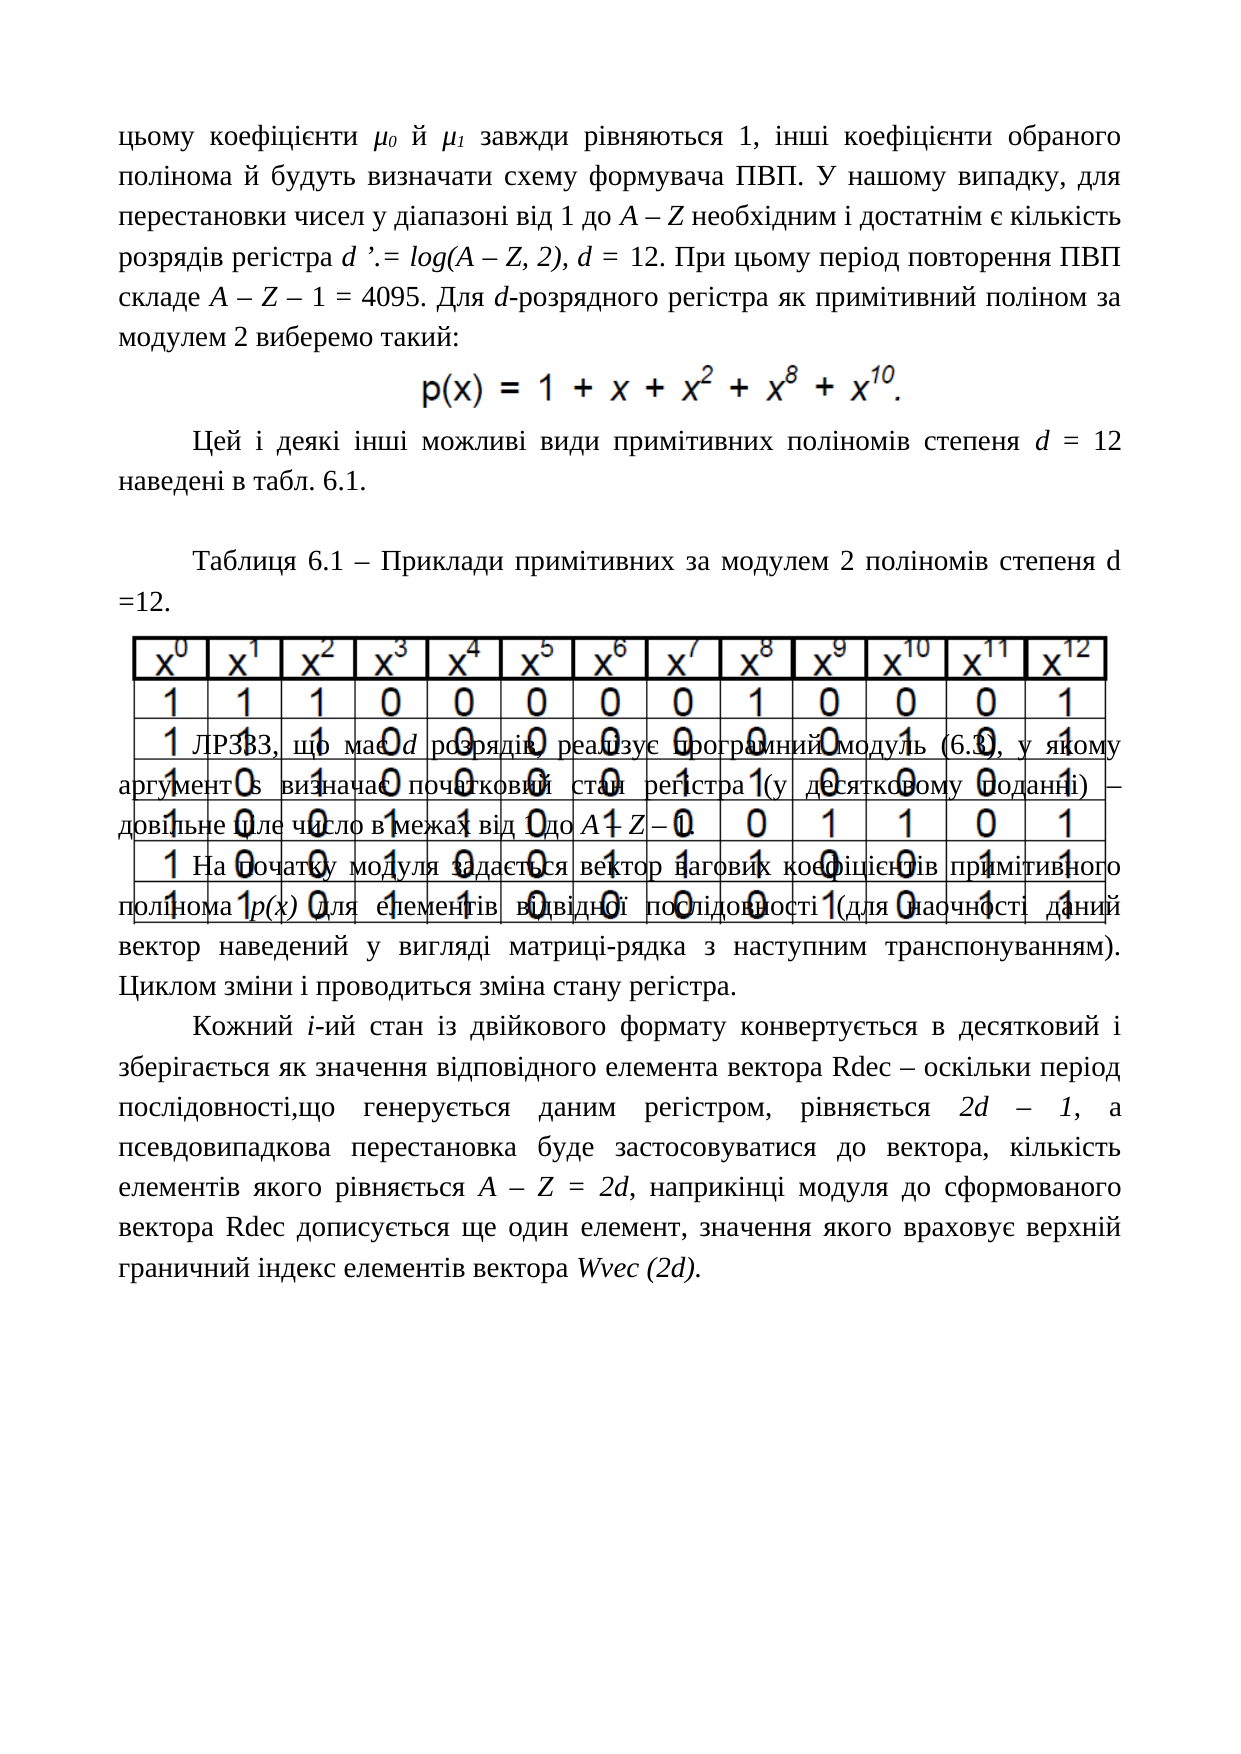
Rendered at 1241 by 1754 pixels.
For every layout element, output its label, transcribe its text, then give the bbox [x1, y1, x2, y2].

text Цей і деякі інші можливі види примітивних поліномів степеня d = 12 наведені в табл. 6.1. [118, 423, 1122, 497]
text На початку модуля задається вектор вагових коефіцієнтів примітивного полінома р(х) для елементів відвідної послідовності (для наочності даний вектор наведений у вигляді матриці-рядка з наступним транспонуванням). Циклом зміни i проводиться зміна стану регістра. [118, 931, 1122, 1002]
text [118, 118, 1122, 353]
picture [122, 822, 128, 833]
picture [118, 623, 1122, 931]
text Таблиця 6.1 – Приклади примітивних за модулем 2 поліномів степеня d =12. [118, 543, 1122, 617]
text Кожний i-ий стан із двійкового формату конвертується в десятковий і зберігається як значення відповідного елемента вектора Rdec – оскільки період послідовності,що генерується даним регістром, рівняється 2d – 1, а псевдовипадкова перестановка буде застосовуватися до вектора, кількість елементів якого рівняється A – Z = 2d, наприкінці модуля до сформованого вектора Rdec дописується ще один елемент, значення якого враховує верхній граничний індекс елементів вектора Wvec (2d). [118, 1008, 1122, 1283]
